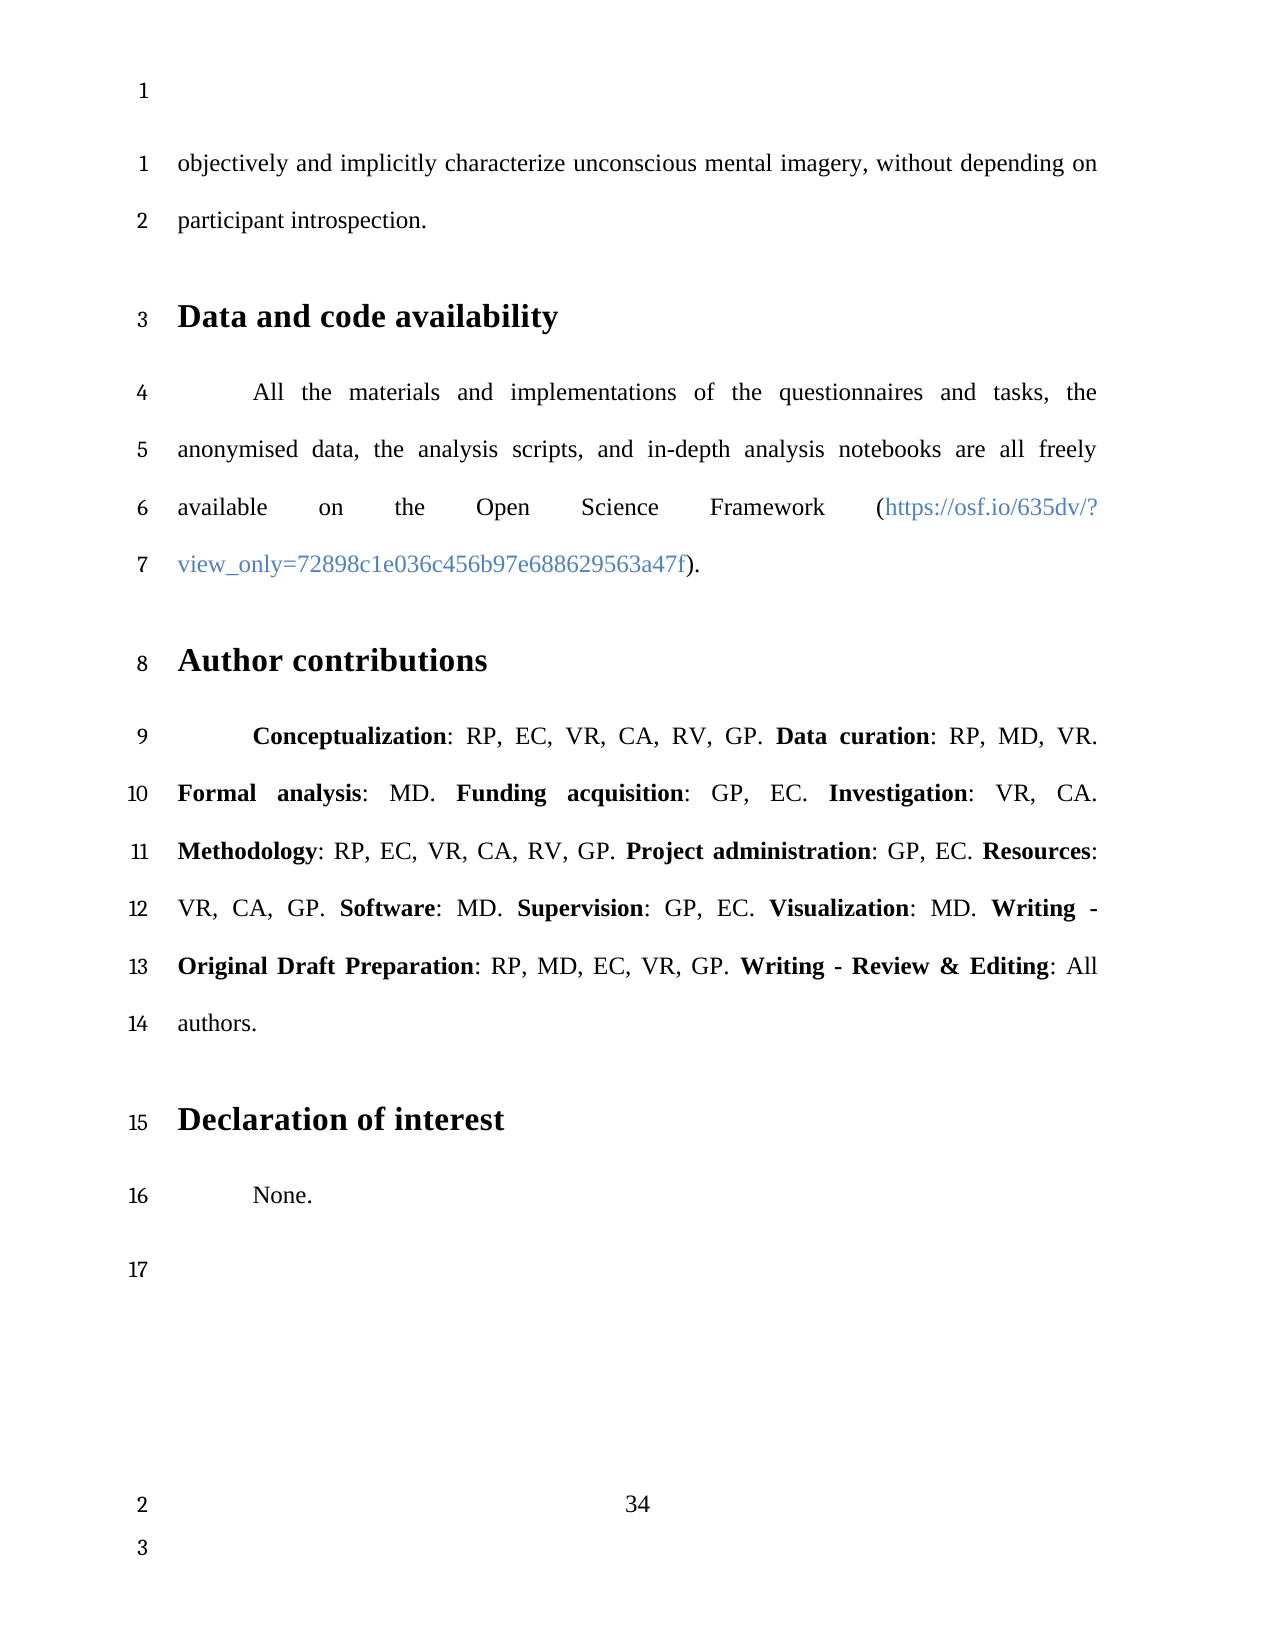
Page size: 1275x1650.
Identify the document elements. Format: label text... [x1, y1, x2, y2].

subtitle Data and code availability [177, 296, 1098, 334]
text None. [177, 1180, 1098, 1209]
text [177, 148, 1098, 234]
subtitle Declaration of interest [177, 1099, 1098, 1138]
text Conceptualization: RP, EC, VR, CA, RV, GP. Data curation: RP, MD, VR. Formal analysis: MD. Funding acquisition: GP, EC. Investigation: VR, CA. Methodology: RP, EC, VR, CA, RV, GP. Project administration: GP, EC. Resources: VR, CA, GP. Software: MD. Supervision: GP, EC. Visualization: MD. Writing - Original Draft Preparation: RP, MD, EC, VR, GP. Writing - Review & Editing: All authors. [177, 721, 1098, 1037]
subtitle Author contributions [177, 640, 1098, 678]
text All the materials and implementations of the questionnaires and tasks, the anonymised data, the analysis scripts, and in-depth analysis notebooks are all freely available on the Open Science Framework (https://osf.io/635dv/?view_only=72898c1e036c456b97e688629563a47f). [177, 377, 1098, 578]
